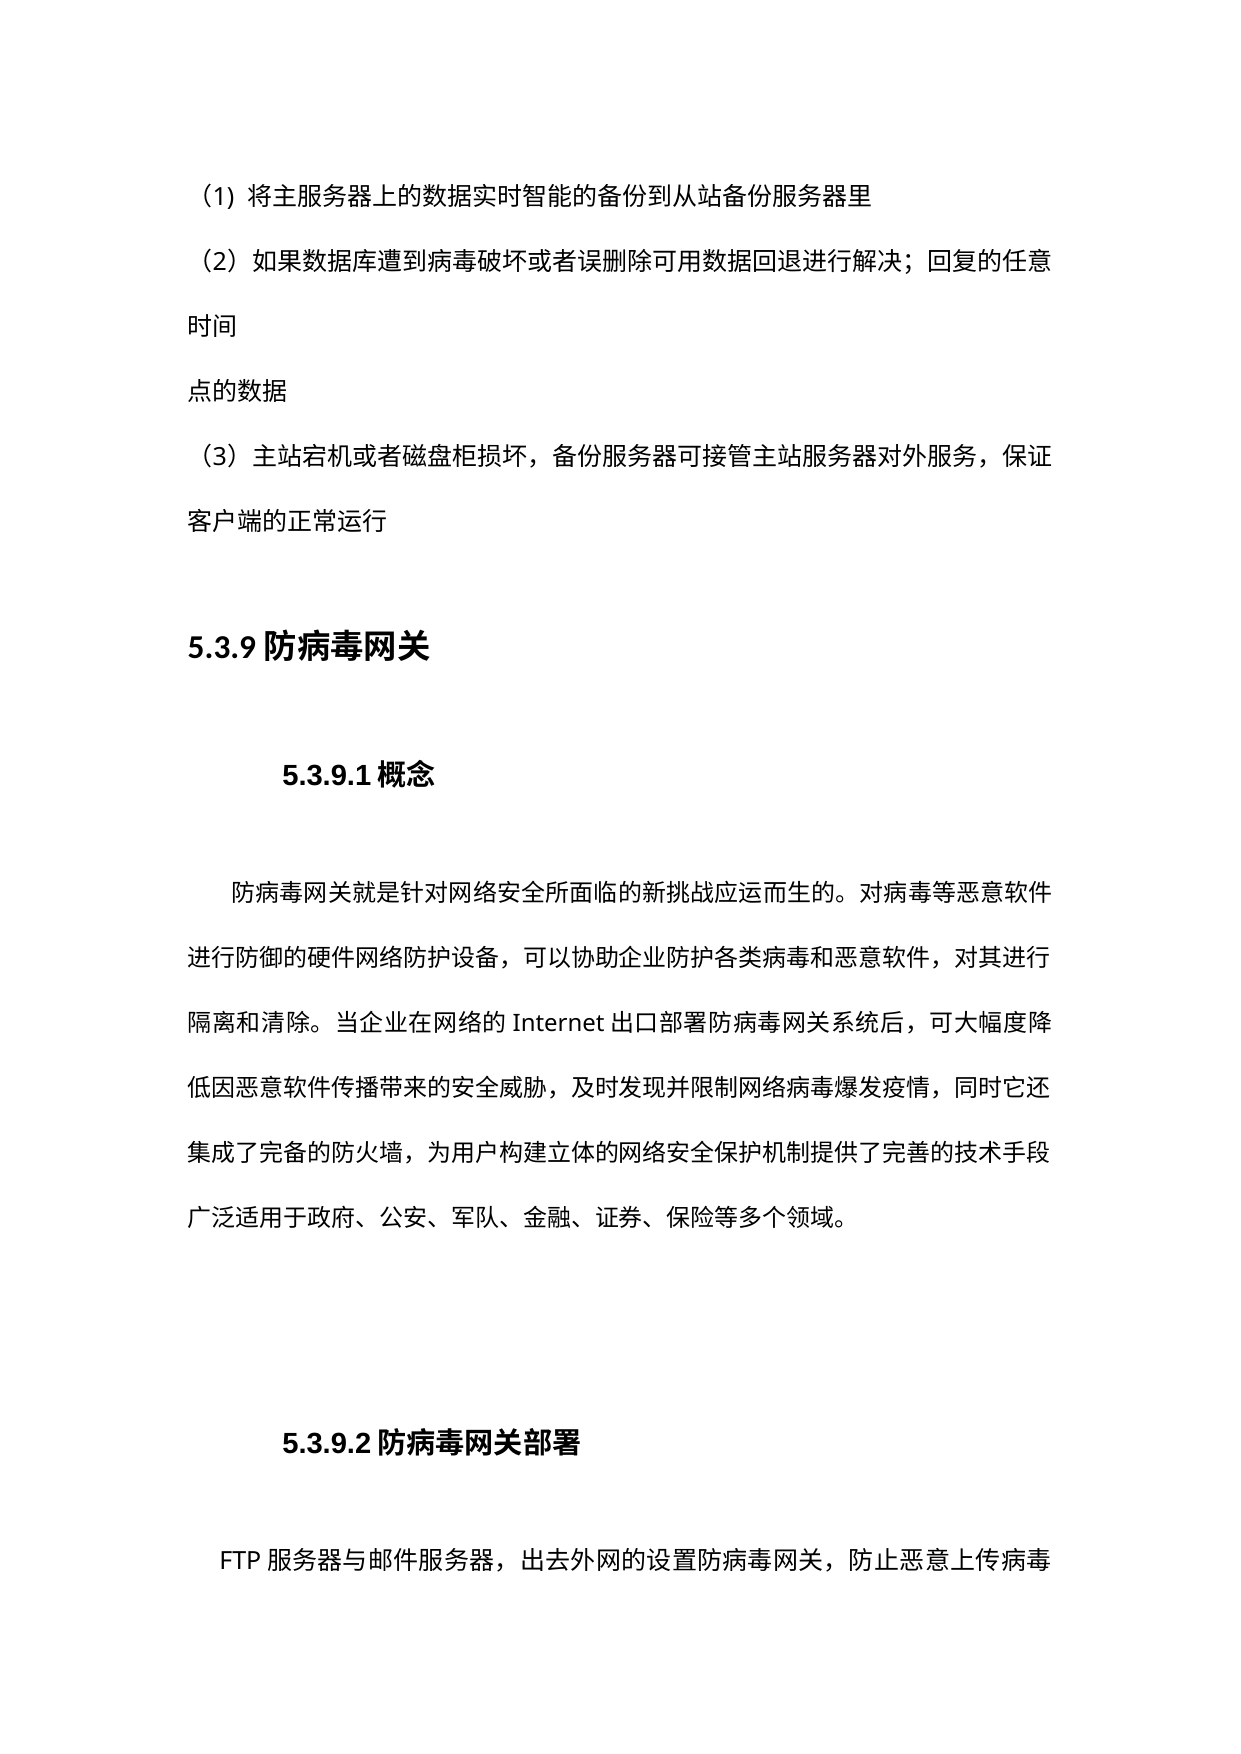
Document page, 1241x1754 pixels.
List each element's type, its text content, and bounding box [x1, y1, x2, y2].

text 防病毒网关就是针对网络安全所面临的新挑战应运而生的。对病毒等恶意软件进行防御的硬件网络防护设备，可以协助企业防护各类病毒和恶意软件，对其进行隔离和清除。当企业在网络的Internet出口部署防病毒网关系统后，可大幅度降低因恶意软件传播带来的安全威胁，及时发现并限制网络病毒爆发疫情，同时它还集成了完备的防火墙，为用户构建立体的网络安全保护机制提供了完善的技术手段。广泛适用于政府、公安、军队、金融、证券、保险等多个领域。 [187, 859, 1053, 1249]
subtitle 5.3.9 防病毒网关 [187, 612, 1053, 677]
text （3）主站宕机或者磁盘柜损坏，备份服务器可接管主站服务器对外服务，保证客户端的正常运行 [187, 422, 1053, 552]
text 点的数据 [187, 357, 1053, 422]
subtitle 5.3.9.1概念 [276, 740, 1031, 805]
text （1) 将主服务器上的数据实时智能的备份到从站备份服务器里 [187, 162, 1053, 227]
subtitle 5.3.9.2防病毒网关部署 [276, 1408, 1031, 1473]
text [187, 1526, 1053, 1591]
text （2）如果数据库遭到病毒破坏或者误删除可用数据回退进行解决；回复的任意时间 [187, 227, 1053, 357]
